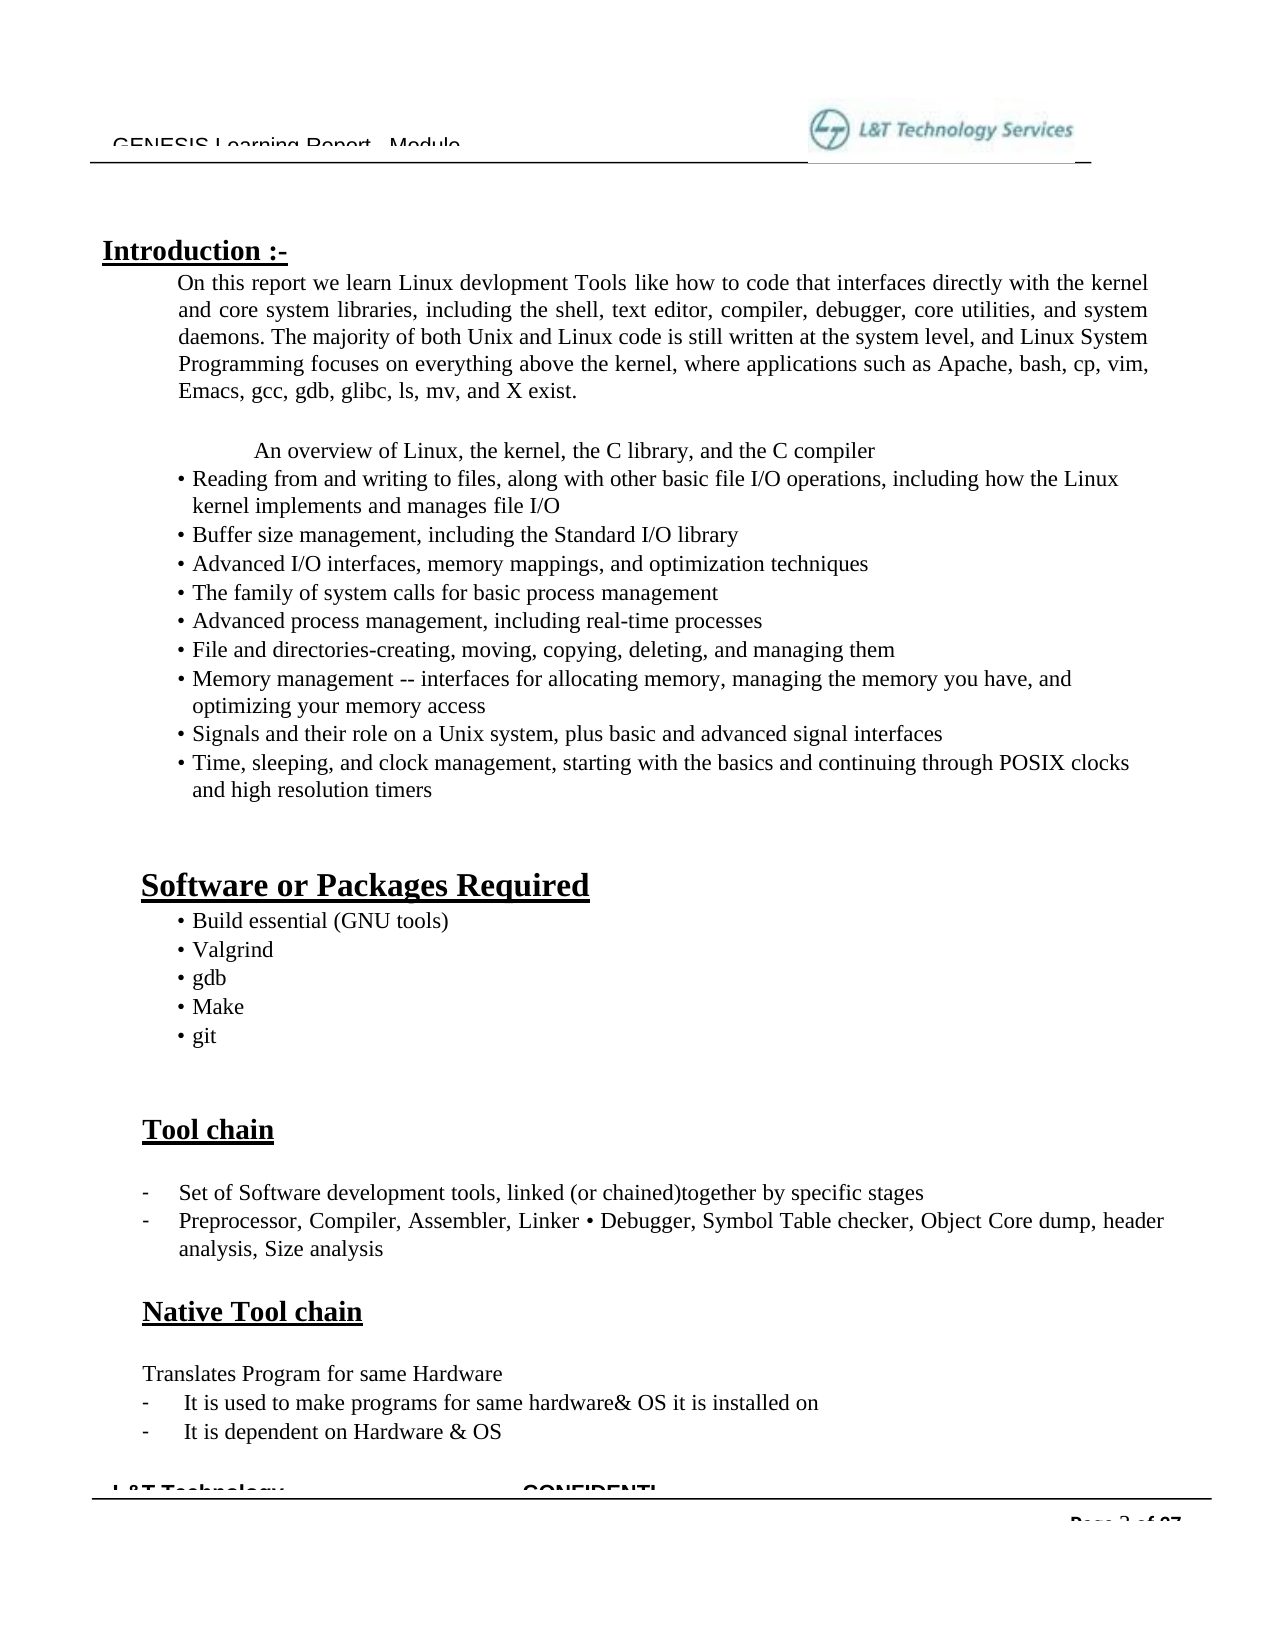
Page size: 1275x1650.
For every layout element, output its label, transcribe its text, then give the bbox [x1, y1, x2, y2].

text Introduction :- [102, 233, 1219, 267]
list Preprocessor, Compiler, Assembler, Linker • Debugger, Symbol Table checker, Object Core dump, header analysis, Size analysis [142, 1207, 1166, 1261]
list Signals and their role on a Unix system, plus basic and advanced signal interfaces [177, 720, 1219, 747]
list File and directories-creating, moving, copying, deleting, and managing them [177, 636, 1219, 662]
picture [808, 98, 1075, 163]
list It is dependent on Hardware & OS [142, 1417, 1219, 1445]
list gdb [177, 964, 1219, 991]
list Time, sleeping, and clock management, starting with the basics and continuing through POSIX clocks and high resolution timers [177, 749, 1167, 803]
text Native Tool chain [142, 1294, 1219, 1327]
list Buffer size management, including the Standard I/O library [177, 521, 1219, 547]
text Translates Program for same Hardware [142, 1359, 1219, 1386]
list git [177, 1022, 1219, 1048]
list The family of system calls for basic process management [177, 578, 1219, 605]
list Advanced process management, including real-time processes [177, 608, 1219, 634]
list Reading from and writing to files, along with other basic file I/O operations, including how the Linux kernel implements and manages file I/O [177, 465, 1167, 519]
list Set of Software development tools, linked (or chained)together by specific stages [142, 1178, 1219, 1206]
list Build essential (GNU tools) [177, 907, 1219, 933]
text On this report we learn Linux devlopment Tools like how to code that interfaces directly with the kernel and core system libraries, including the shell, text editor, compiler, debugger, core utilities, and system daemons. The majority of both Unix and Linux code is still written at the system level, and Linux System Programming focuses on everything above the kernel, where applications such as Apache, bash, cp, vim, Emacs, gcc, gdb, glibc, ls, mv, and X exist. [177, 269, 1150, 404]
list It is used to make programs for same hardware& OS it is installed on [142, 1388, 1219, 1416]
text Tool chain [142, 1112, 1219, 1146]
list Make [177, 993, 1219, 1020]
list Memory management -- interfaces for allocating memory, managing the memory you have, and optimizing your memory access [177, 664, 1167, 718]
subtitle Software or Packages Required [141, 866, 1219, 904]
text An overview of Linux, the kernel, the C library, and the C compiler [253, 437, 1219, 463]
list Valgrind [177, 936, 1219, 962]
list Advanced I/O interfaces, memory mappings, and optimization techniques [177, 550, 1219, 576]
